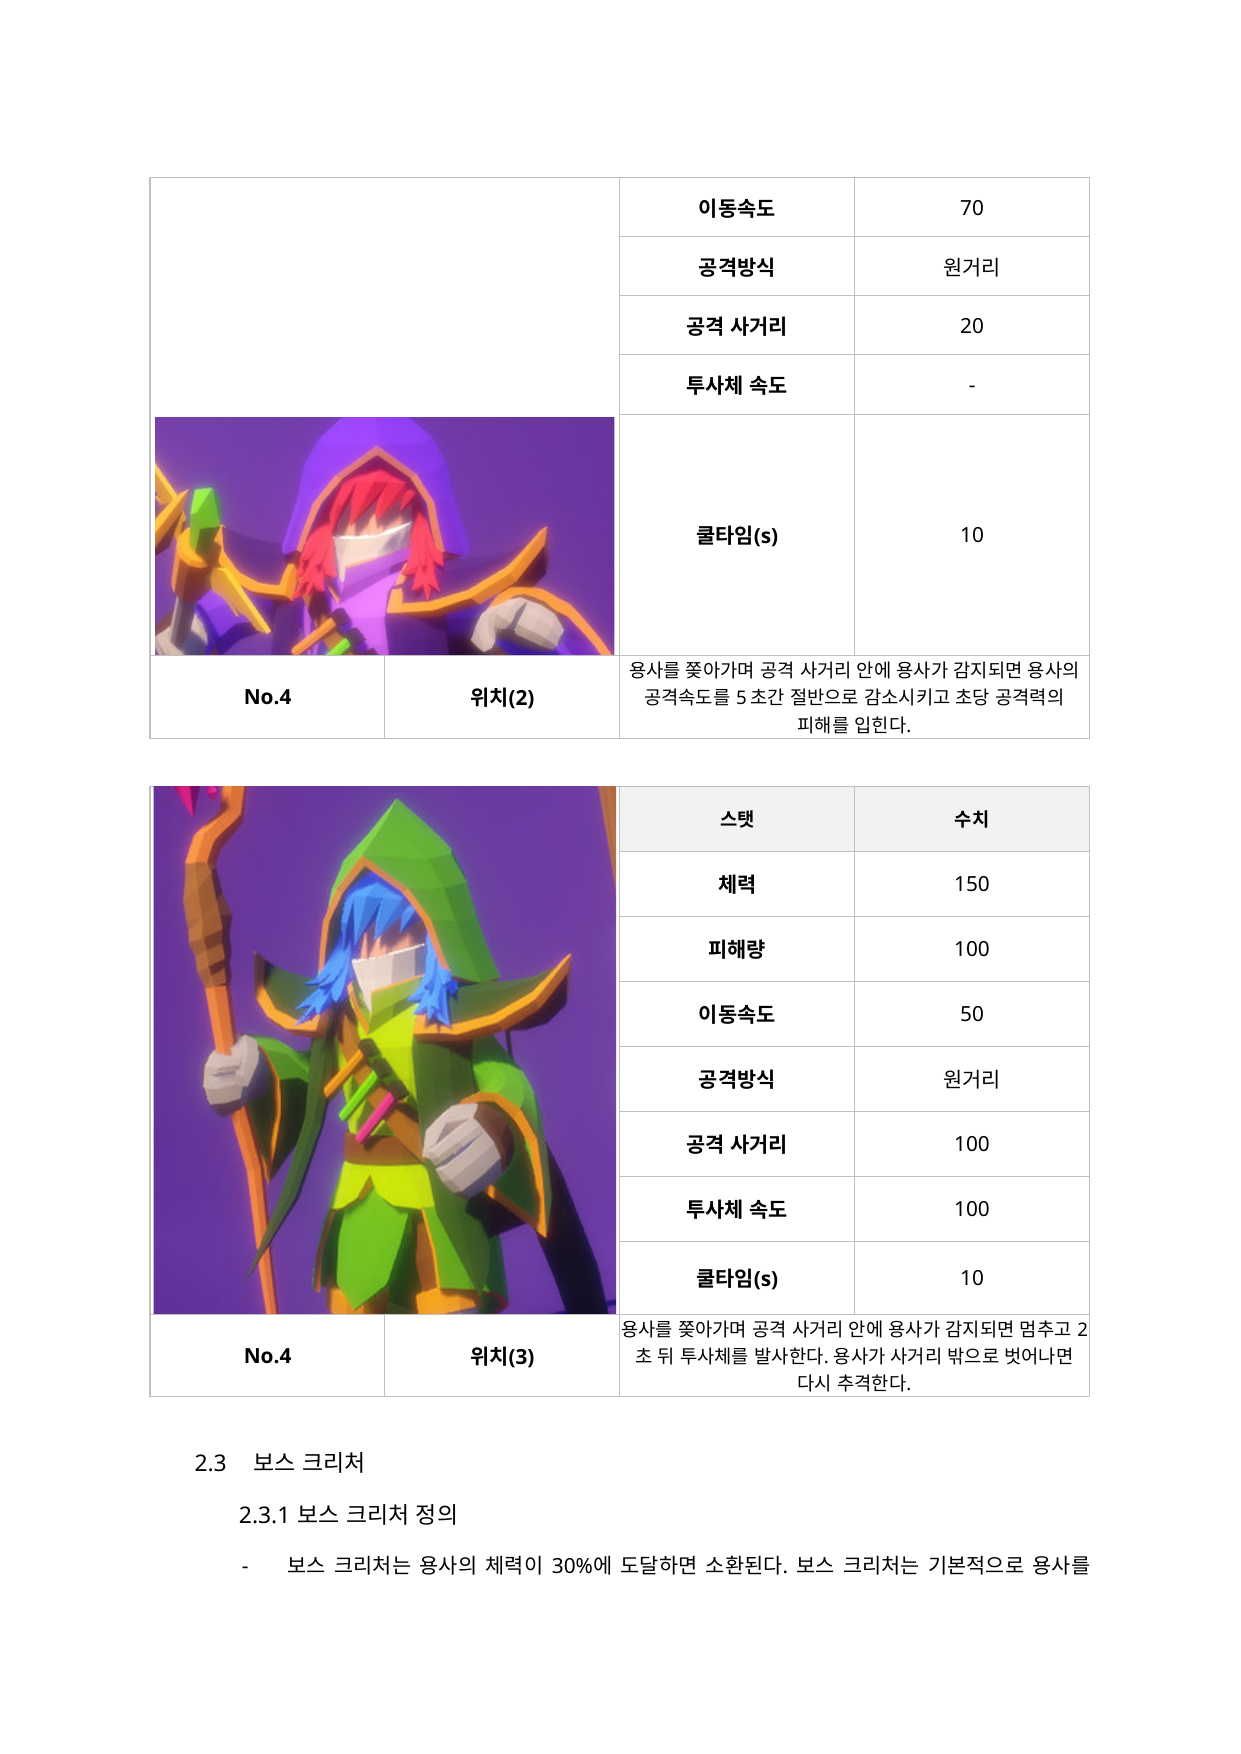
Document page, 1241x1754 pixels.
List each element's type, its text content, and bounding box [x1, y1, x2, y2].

text 보스 크리처 정의 [239, 1497, 1090, 1530]
table_cell 100 [855, 1177, 1089, 1241]
table_cell 이동속도 [620, 178, 854, 236]
table_cell 20 [855, 296, 1089, 354]
table_cell 투사체 속도 [620, 1177, 854, 1241]
table_cell No.4 [151, 656, 384, 737]
table_cell 원거리 [855, 237, 1089, 295]
table_cell 위치(2) [385, 656, 619, 737]
text 보스 크리처 [194, 1444, 1090, 1478]
table_header 스탯 [620, 787, 854, 851]
table_cell 쿨타임(s) [620, 415, 854, 655]
picture [155, 417, 615, 655]
table_cell 70 [855, 178, 1089, 236]
table_header 수치 [855, 787, 1089, 851]
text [242, 1550, 1090, 1580]
table_cell 용사를 쫒아가며 공격 사거리 안에 용사가 감지되면 용사의 공격속도를 5초간 절반으로 감소시키고 초당 공격력의 피해를 입힌다. [620, 656, 1089, 737]
table_cell 원거리 [855, 1047, 1089, 1111]
picture [153, 786, 617, 1314]
table_cell 체력 [620, 852, 854, 916]
table_cell 공격 사거리 [620, 296, 854, 354]
table_cell 투사체 속도 [620, 355, 854, 413]
table_cell 공격 사거리 [620, 1112, 854, 1176]
table_cell 50 [855, 982, 1089, 1046]
table_cell 공격방식 [620, 237, 854, 295]
table_cell 100 [855, 1112, 1089, 1176]
table_cell - [855, 355, 1089, 413]
table_cell 10 [855, 415, 1089, 655]
table_cell 이동속도 [620, 982, 854, 1046]
table_cell 위치(3) [385, 1315, 619, 1396]
table_cell 피해량 [620, 917, 854, 981]
table_cell 10 [855, 1242, 1089, 1313]
table_cell 150 [855, 852, 1089, 916]
table_cell No.4 [151, 1315, 384, 1396]
table_cell 용사를 쫒아가며 공격 사거리 안에 용사가 감지되면 멈추고 2초 뒤 투사체를 발사한다. 용사가 사거리 밖으로 벗어나면 다시 추격한다. [620, 1315, 1089, 1396]
table_cell 100 [855, 917, 1089, 981]
table_cell 공격방식 [620, 1047, 854, 1111]
table_cell 쿨타임(s) [620, 1242, 854, 1313]
